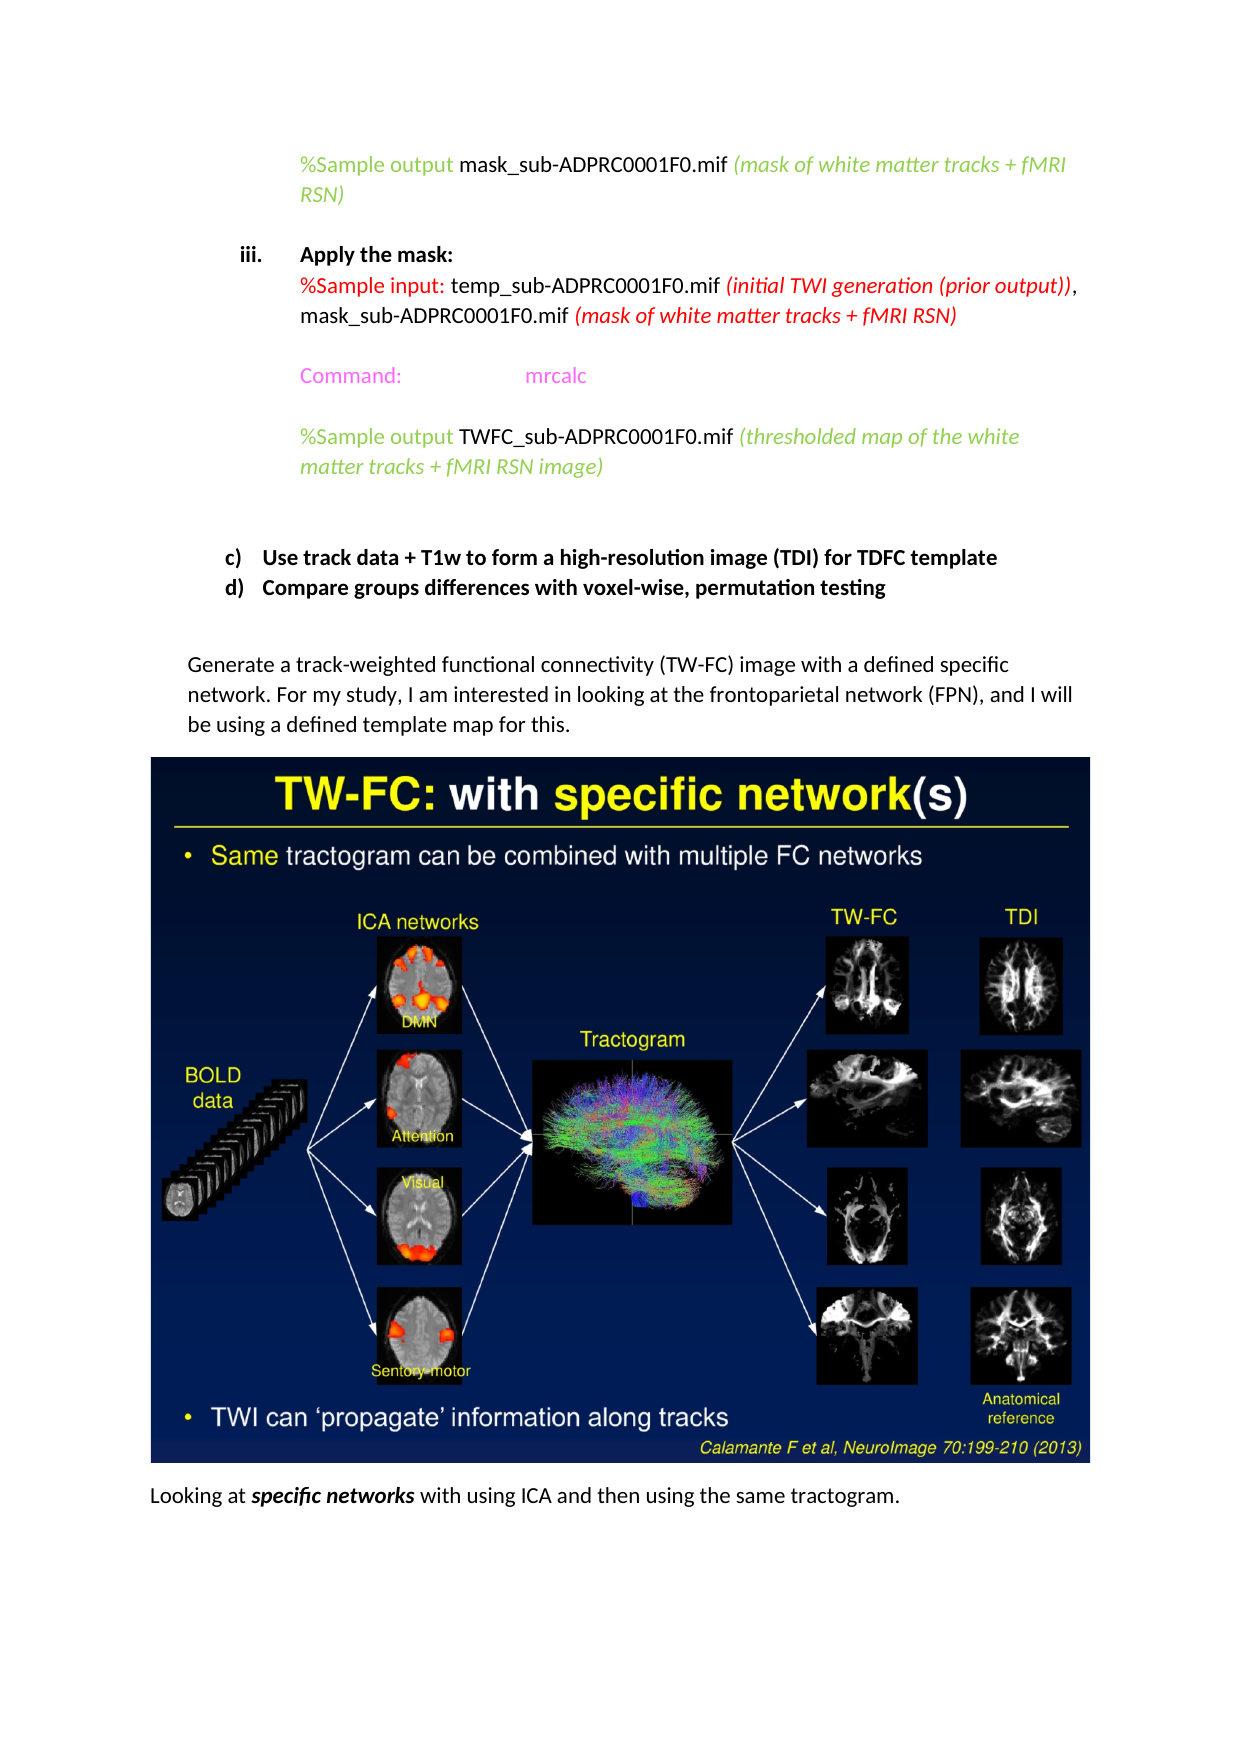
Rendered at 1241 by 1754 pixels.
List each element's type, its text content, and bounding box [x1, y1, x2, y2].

text Generate a track-weighted functional connectivity (TW-FC) image with a defined specific network. For my study, I am interested in looking at the frontoparietal network (FPN), and I will be using a defined template map for this. [187, 650, 1090, 738]
list Use track data + T1w to form a high-resolution image (TDI) for TDFC template [225, 543, 1090, 571]
text Looking at specific networks with using ICA and then using the same tractogram. [150, 1481, 1090, 1509]
picture [150, 757, 1091, 1463]
list Command: mrcalc [300, 361, 1090, 389]
list %Sample output TWFC_sub-ADPRC0001F0.mif (thresholded map of the white matter tracks + fMRI RSN image) [300, 422, 1090, 480]
list %Sample input: temp_sub-ADPRC0001F0.mif (initial TWI generation (prior output)), mask_sub-ADPRC0001F0.mif (mask of white matter tracks + fMRI RSN) [300, 271, 1090, 329]
list Apply the mask: [262, 241, 1090, 269]
list Compare groups differences with voxel-wise, permutation testing [225, 573, 1090, 601]
list %Sample output mask_sub-ADPRC0001F0.mif (mask of white matter tracks + fMRI RSN) [300, 150, 1090, 208]
